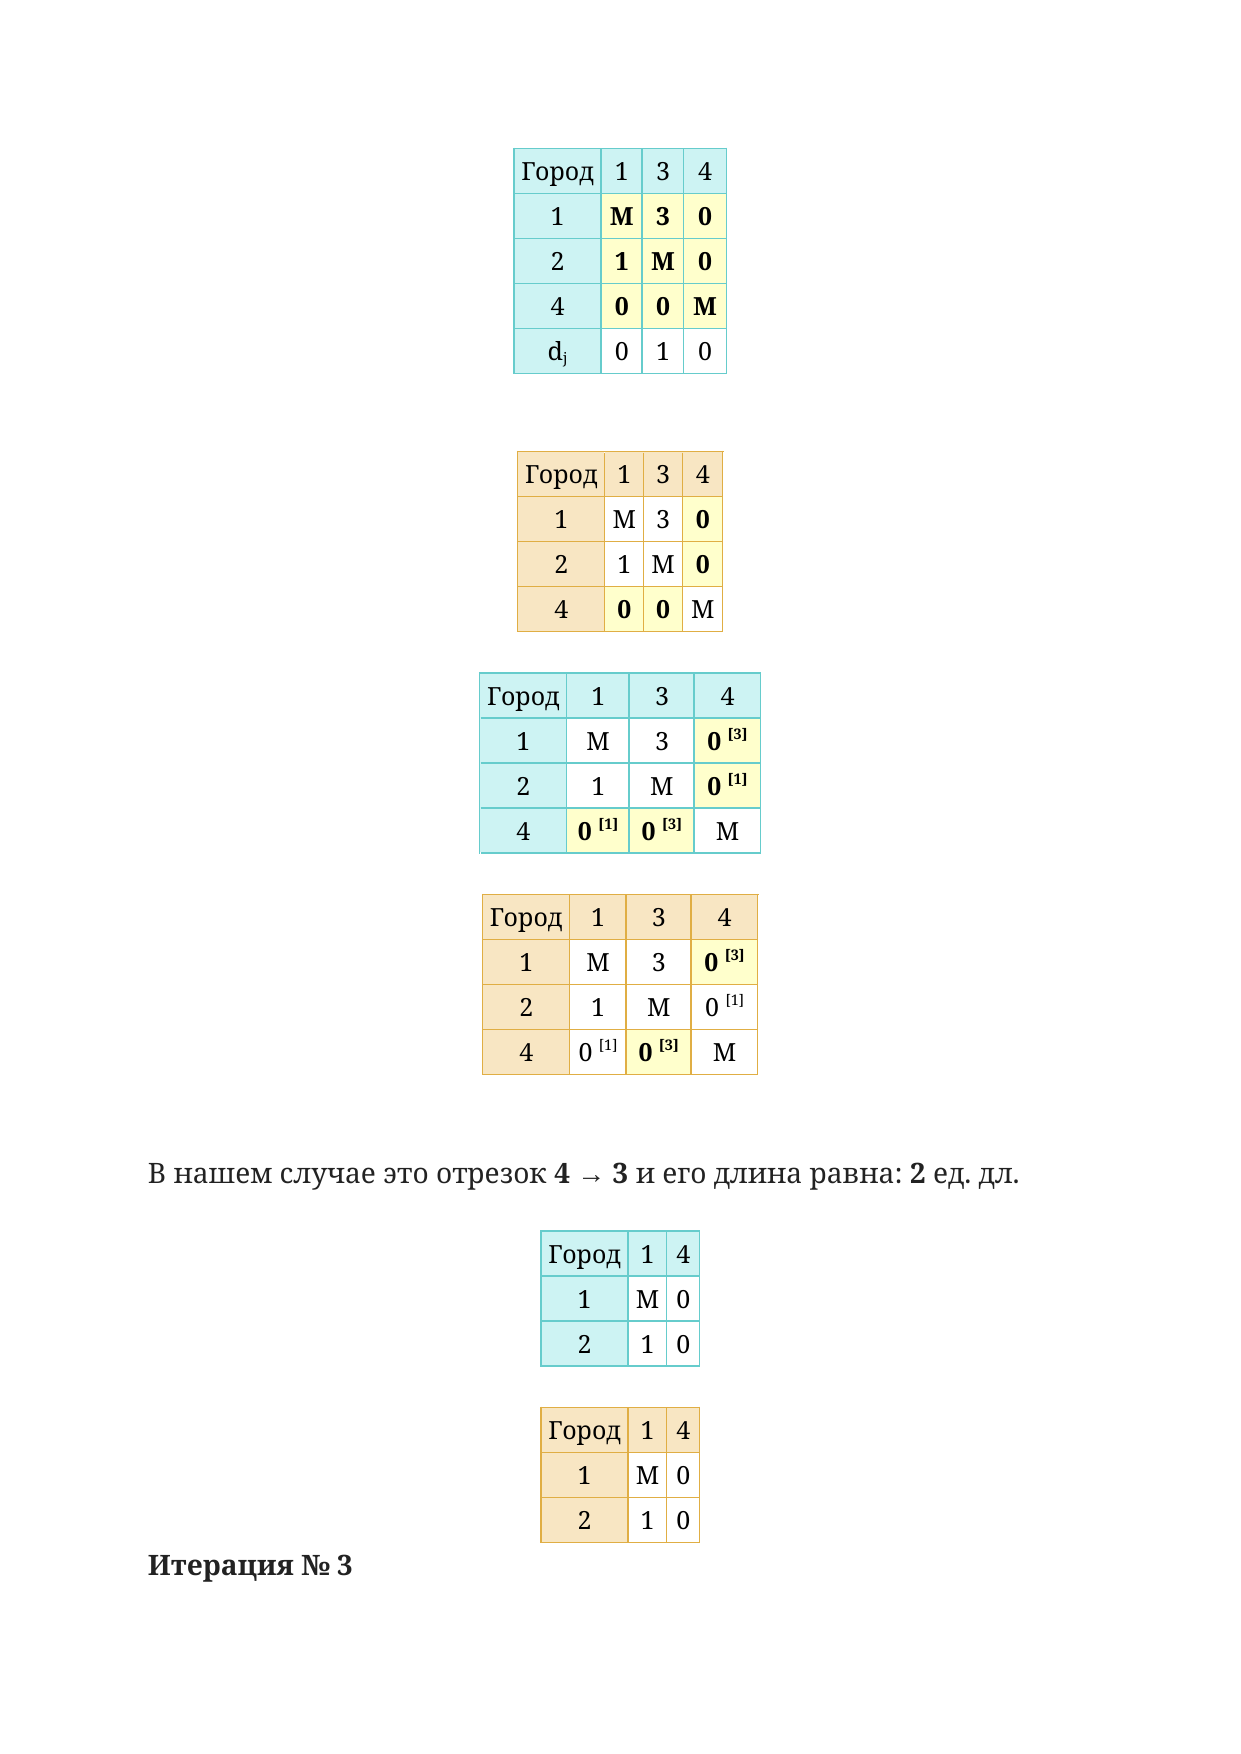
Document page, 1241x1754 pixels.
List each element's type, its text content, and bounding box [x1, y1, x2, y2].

table_cell 4 [518, 587, 604, 631]
table_header 4 [667, 1232, 699, 1275]
table_cell 1 [542, 1453, 627, 1497]
table_header Город [542, 1232, 627, 1275]
table_cell 4 [515, 284, 600, 328]
table_cell 0 [602, 284, 641, 328]
table_cell 1 [629, 1322, 666, 1365]
table_cell 0 [667, 1277, 699, 1320]
table_cell M [695, 809, 760, 852]
table_cell 1 [602, 239, 641, 283]
table_header 4 [683, 452, 722, 496]
table_header 1 [567, 674, 628, 717]
table_cell M [570, 940, 625, 984]
table_header Город [515, 149, 600, 193]
table_cell 0 [1] [567, 809, 628, 852]
table_cell 2 [518, 542, 604, 586]
table_cell 1 [480, 718, 566, 762]
table_cell 2 [542, 1322, 627, 1365]
table_cell 0 [684, 329, 726, 373]
table_header 4 [692, 895, 757, 939]
table_cell 0 [1] [692, 985, 757, 1029]
table_header 1 [602, 149, 641, 193]
table_cell M [627, 985, 690, 1029]
table_cell 0 [683, 497, 722, 541]
table_cell 0 [3] [630, 809, 693, 852]
table_header 3 [643, 149, 683, 193]
table_cell 3 [644, 497, 682, 541]
table_cell M [567, 719, 628, 762]
table_cell 0 [667, 1322, 699, 1365]
table_cell 1 [518, 497, 604, 541]
table_cell 0 [683, 542, 722, 586]
table_header Город [483, 895, 569, 939]
table_header 1 [605, 452, 643, 496]
table_cell 1 [542, 1277, 627, 1320]
table_cell 3 [627, 940, 690, 984]
table_cell M [629, 1453, 666, 1497]
table_cell 0 [667, 1498, 699, 1542]
table_cell M [643, 239, 683, 283]
table_cell 1 [483, 940, 569, 984]
table_header 3 [630, 674, 693, 717]
table_header 3 [627, 895, 690, 939]
table_cell 1 [605, 542, 643, 586]
table_header 4 [667, 1408, 699, 1452]
table_cell 1 [629, 1498, 666, 1542]
table_cell dj [515, 329, 600, 373]
table_cell M [629, 1277, 666, 1320]
table_cell 2 [542, 1498, 627, 1542]
table_header 1 [629, 1408, 666, 1452]
table_cell 0 [3] [692, 940, 757, 984]
table_header 1 [629, 1232, 666, 1275]
table_cell 0 [605, 587, 643, 631]
table_cell 1 [567, 764, 628, 807]
table_cell 0 [3] [695, 719, 760, 762]
table_cell 0 [602, 329, 641, 373]
table_cell 0 [1] [570, 1030, 625, 1074]
table_cell M [644, 542, 682, 586]
table_cell M [692, 1030, 757, 1074]
table_cell 0 [667, 1453, 699, 1497]
text В нашем случае это отрезок 4 → 3 и его длина равна: 2 ед. дл. [148, 1153, 1093, 1192]
table_cell 4 [480, 808, 566, 852]
table_cell M [602, 194, 641, 238]
text Итерация № 3 [148, 1545, 1093, 1583]
table_cell 0 [1] [695, 764, 760, 807]
table_cell M [630, 764, 693, 807]
table_cell M [605, 497, 643, 541]
table_cell 0 [644, 587, 682, 631]
table_header 1 [570, 895, 625, 939]
table_cell 1 [643, 329, 683, 373]
table_cell 2 [480, 763, 566, 807]
table_cell 0 [684, 194, 726, 238]
table_cell 0 [643, 284, 683, 328]
table_cell 1 [570, 985, 625, 1029]
table_cell 0 [684, 239, 726, 283]
table_cell 0 [3] [627, 1030, 690, 1074]
table_cell 2 [483, 985, 569, 1029]
table_cell M [684, 284, 726, 328]
table_header 4 [684, 149, 726, 193]
table_cell 2 [515, 239, 600, 283]
table_cell 3 [643, 194, 683, 238]
table_cell 4 [483, 1030, 569, 1074]
table_cell 3 [630, 719, 693, 762]
table_header 3 [644, 452, 682, 496]
table_cell M [683, 587, 722, 631]
table_header Город [542, 1408, 627, 1452]
table_header Город [480, 674, 566, 717]
table_header 4 [695, 674, 760, 717]
table_cell 1 [515, 194, 600, 238]
table_header Город [518, 452, 604, 496]
